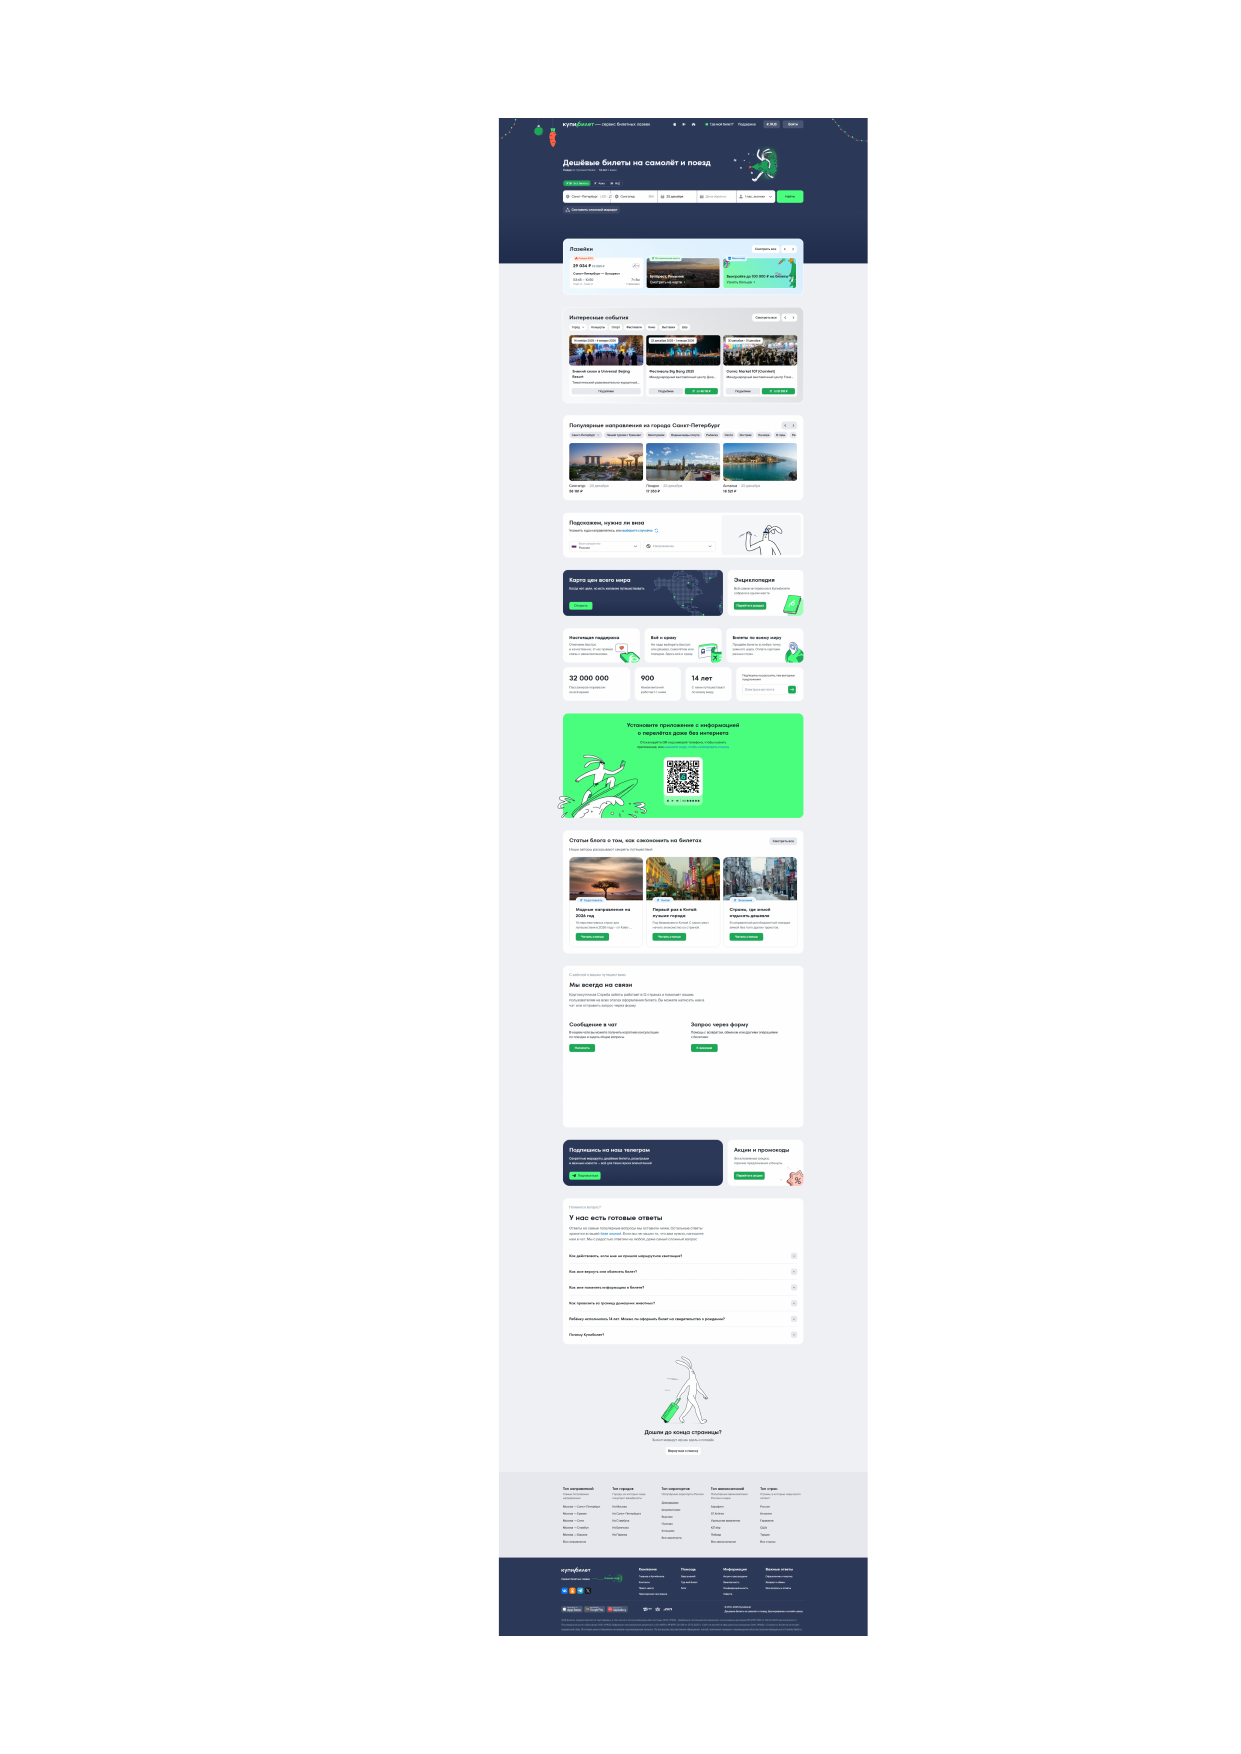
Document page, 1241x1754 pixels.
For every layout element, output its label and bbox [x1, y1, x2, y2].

picture [498, 118, 868, 1636]
